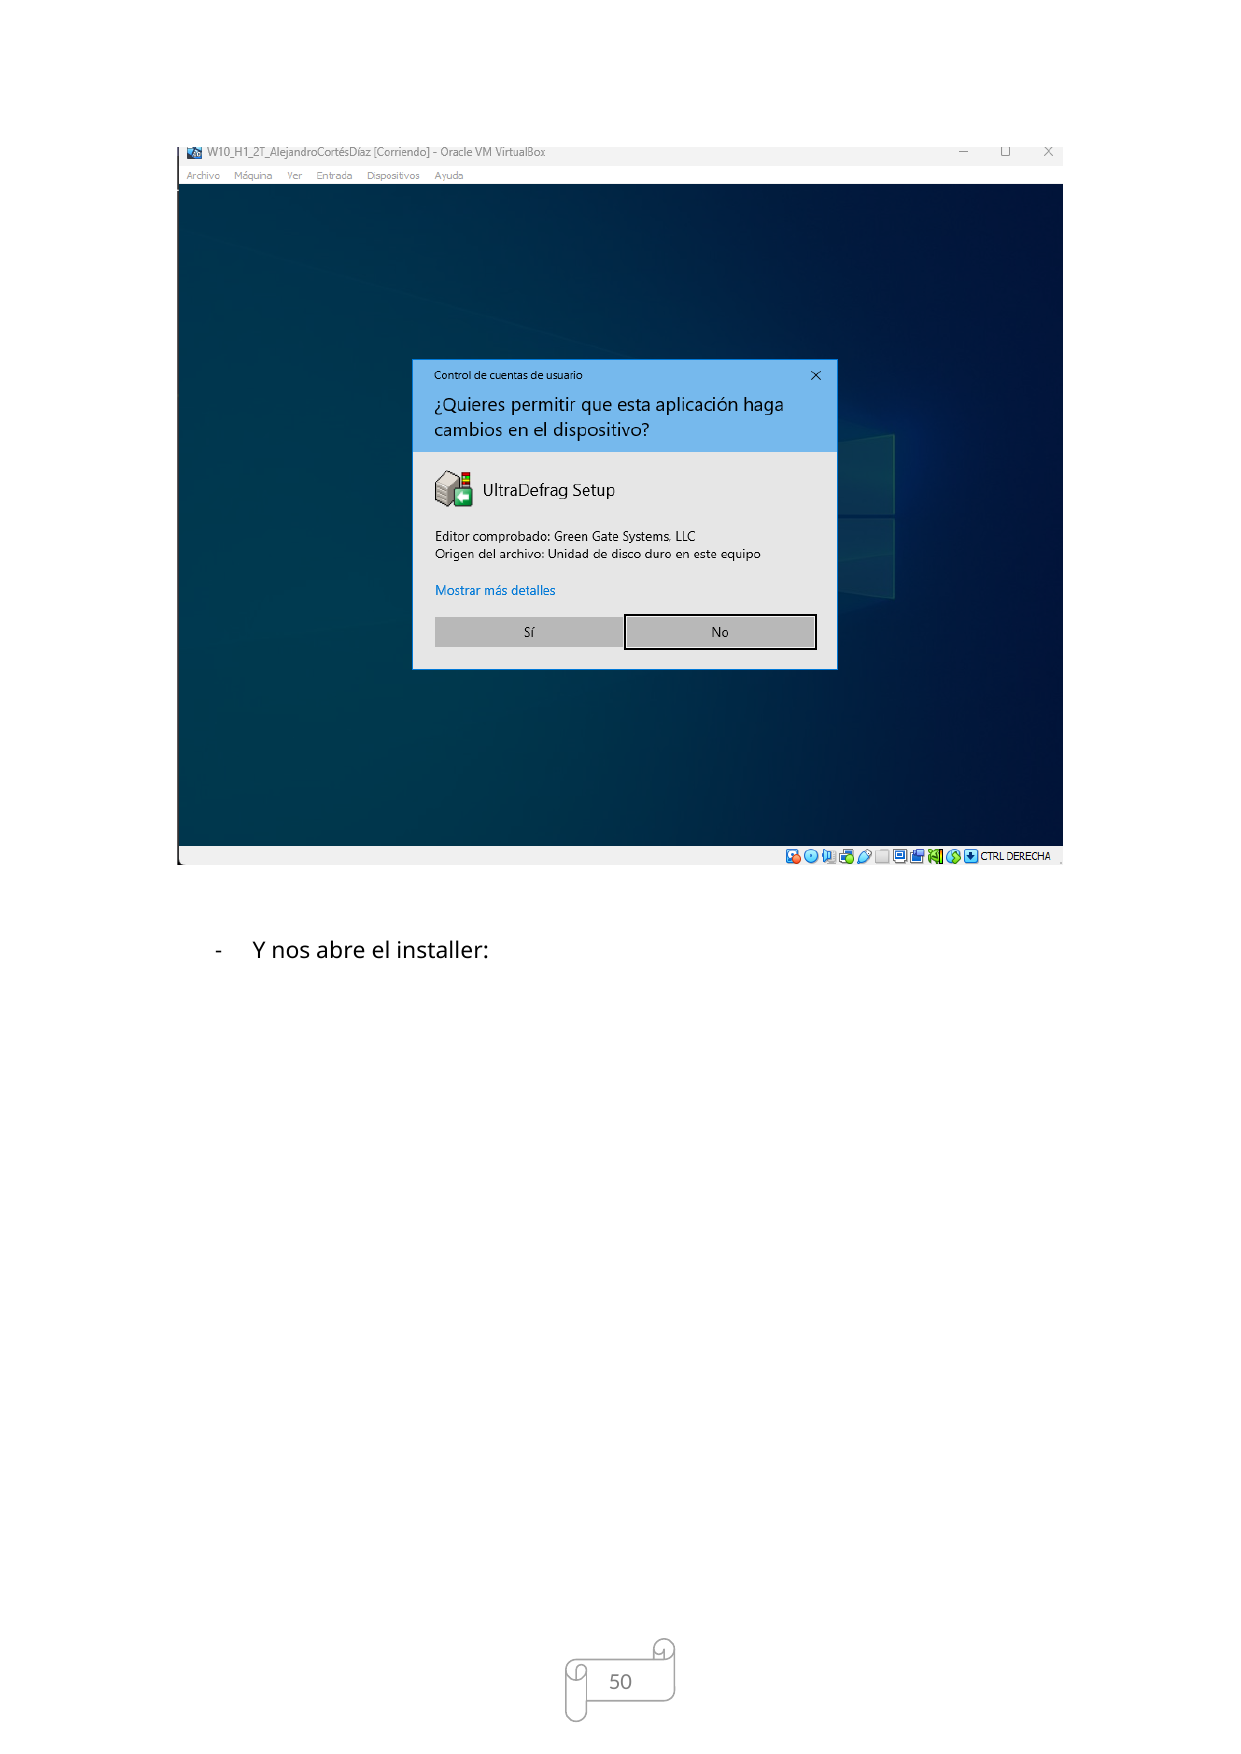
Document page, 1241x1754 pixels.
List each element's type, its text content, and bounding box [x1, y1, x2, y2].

picture [177, 147, 1063, 865]
list Y nos abre el installer: [215, 934, 1063, 965]
